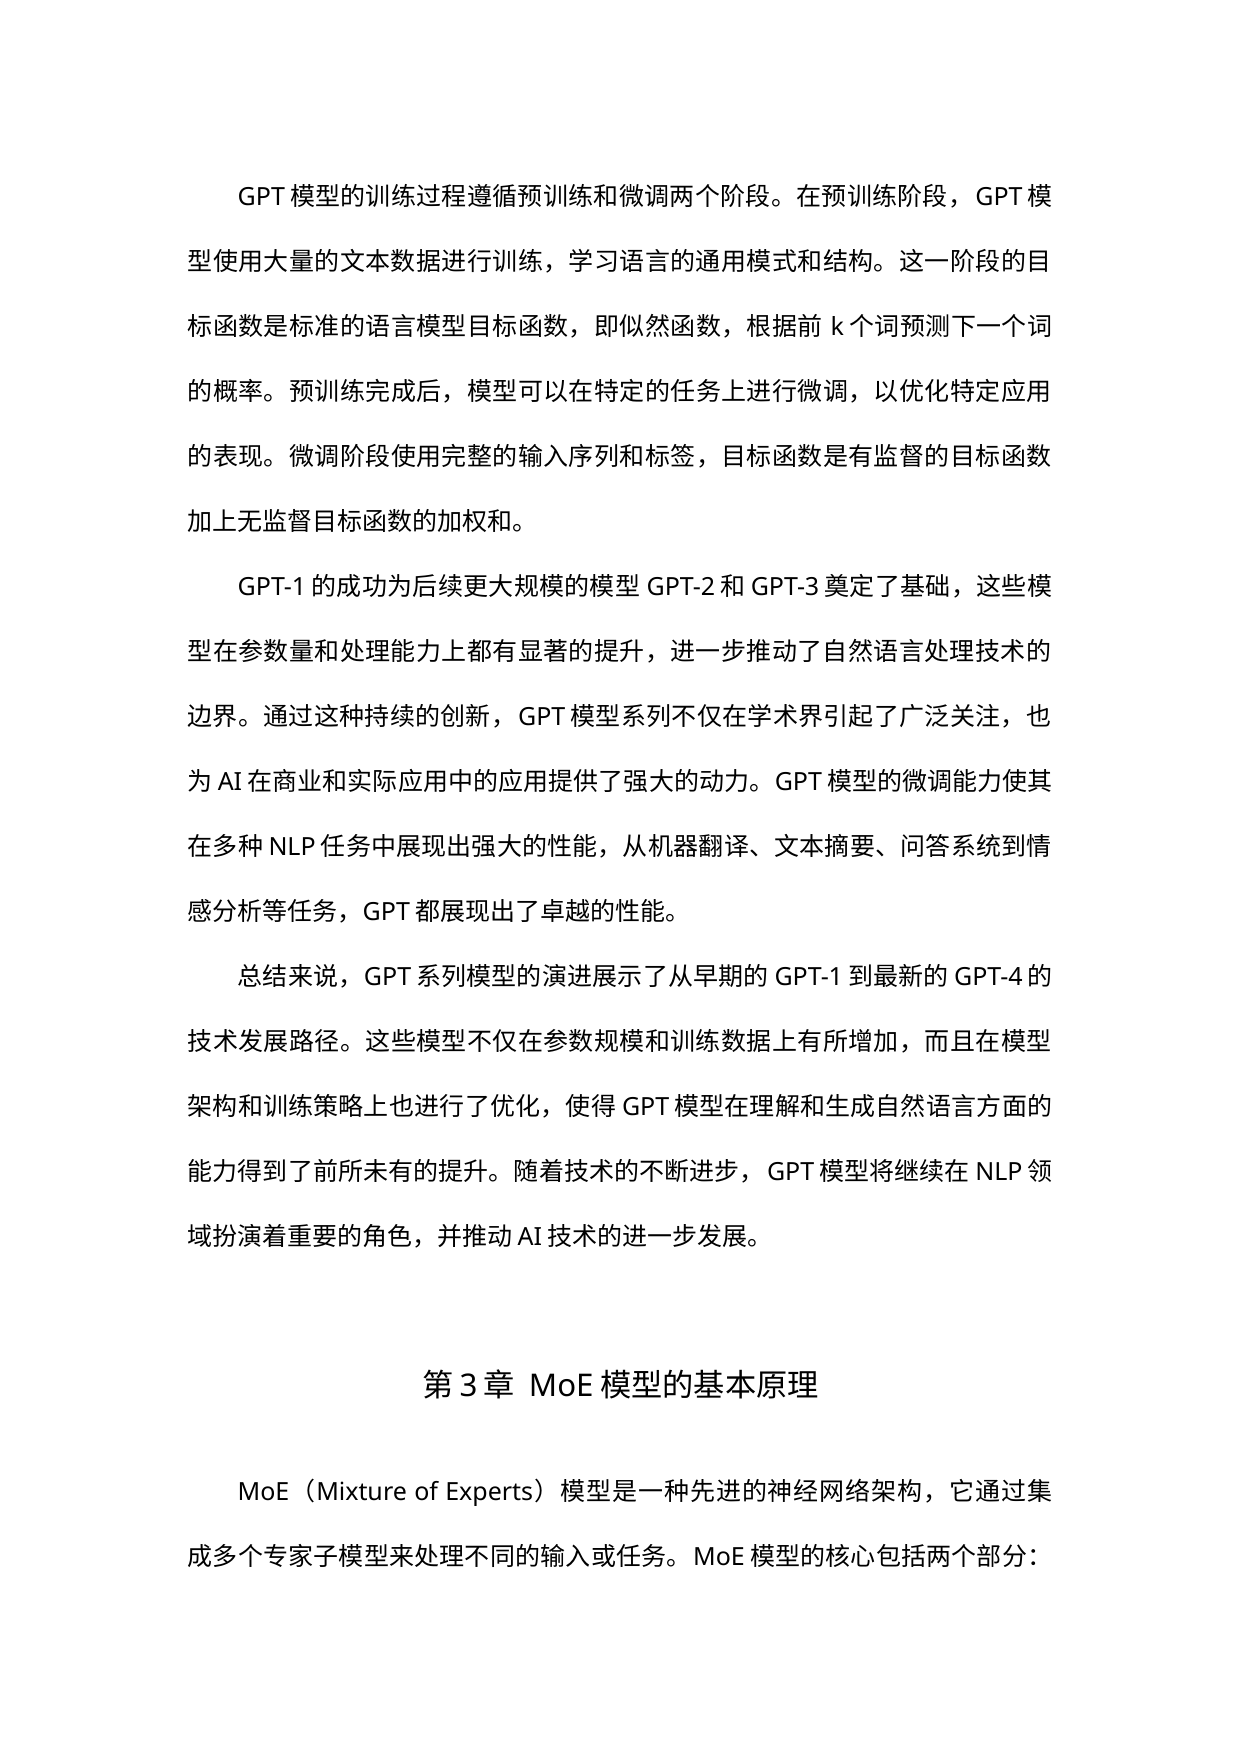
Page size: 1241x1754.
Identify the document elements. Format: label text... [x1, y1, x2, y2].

subtitle 第3章 MoE模型的基本原理 [187, 1350, 1053, 1415]
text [187, 1457, 1053, 1587]
text GPT模型的训练过程遵循预训练和微调两个阶段。在预训练阶段，GPT模型使用大量的文本数据进行训练，学习语言的通用模式和结构。这一阶段的目标函数是标准的语言模型目标函数，即似然函数，根据前k个词预测下一个词的概率。预训练完成后，模型可以在特定的任务上进行微调，以优化特定应用的表现。微调阶段使用完整的输入序列和标签，目标函数是有监督的目标函数加上无监督目标函数的加权和。 [187, 162, 1053, 552]
text GPT-1的成功为后续更大规模的模型GPT-2和GPT-3奠定了基础，这些模型在参数量和处理能力上都有显著的提升，进一步推动了自然语言处理技术的边界。通过这种持续的创新，GPT模型系列不仅在学术界引起了广泛关注，也为AI在商业和实际应用中的应用提供了强大的动力。GPT模型的微调能力使其在多种NLP任务中展现出强大的性能，从机器翻译、文本摘要、问答系统到情感分析等任务，GPT都展现出了卓越的性能。 [187, 552, 1053, 942]
text 总结来说，GPT系列模型的演进展示了从早期的GPT-1到最新的GPT-4的技术发展路径。这些模型不仅在参数规模和训练数据上有所增加，而且在模型架构和训练策略上也进行了优化，使得GPT模型在理解和生成自然语言方面的能力得到了前所未有的提升。随着技术的不断进步，GPT模型将继续在NLP领域扮演着重要的角色，并推动AI技术的进一步发展。 [187, 942, 1053, 1267]
